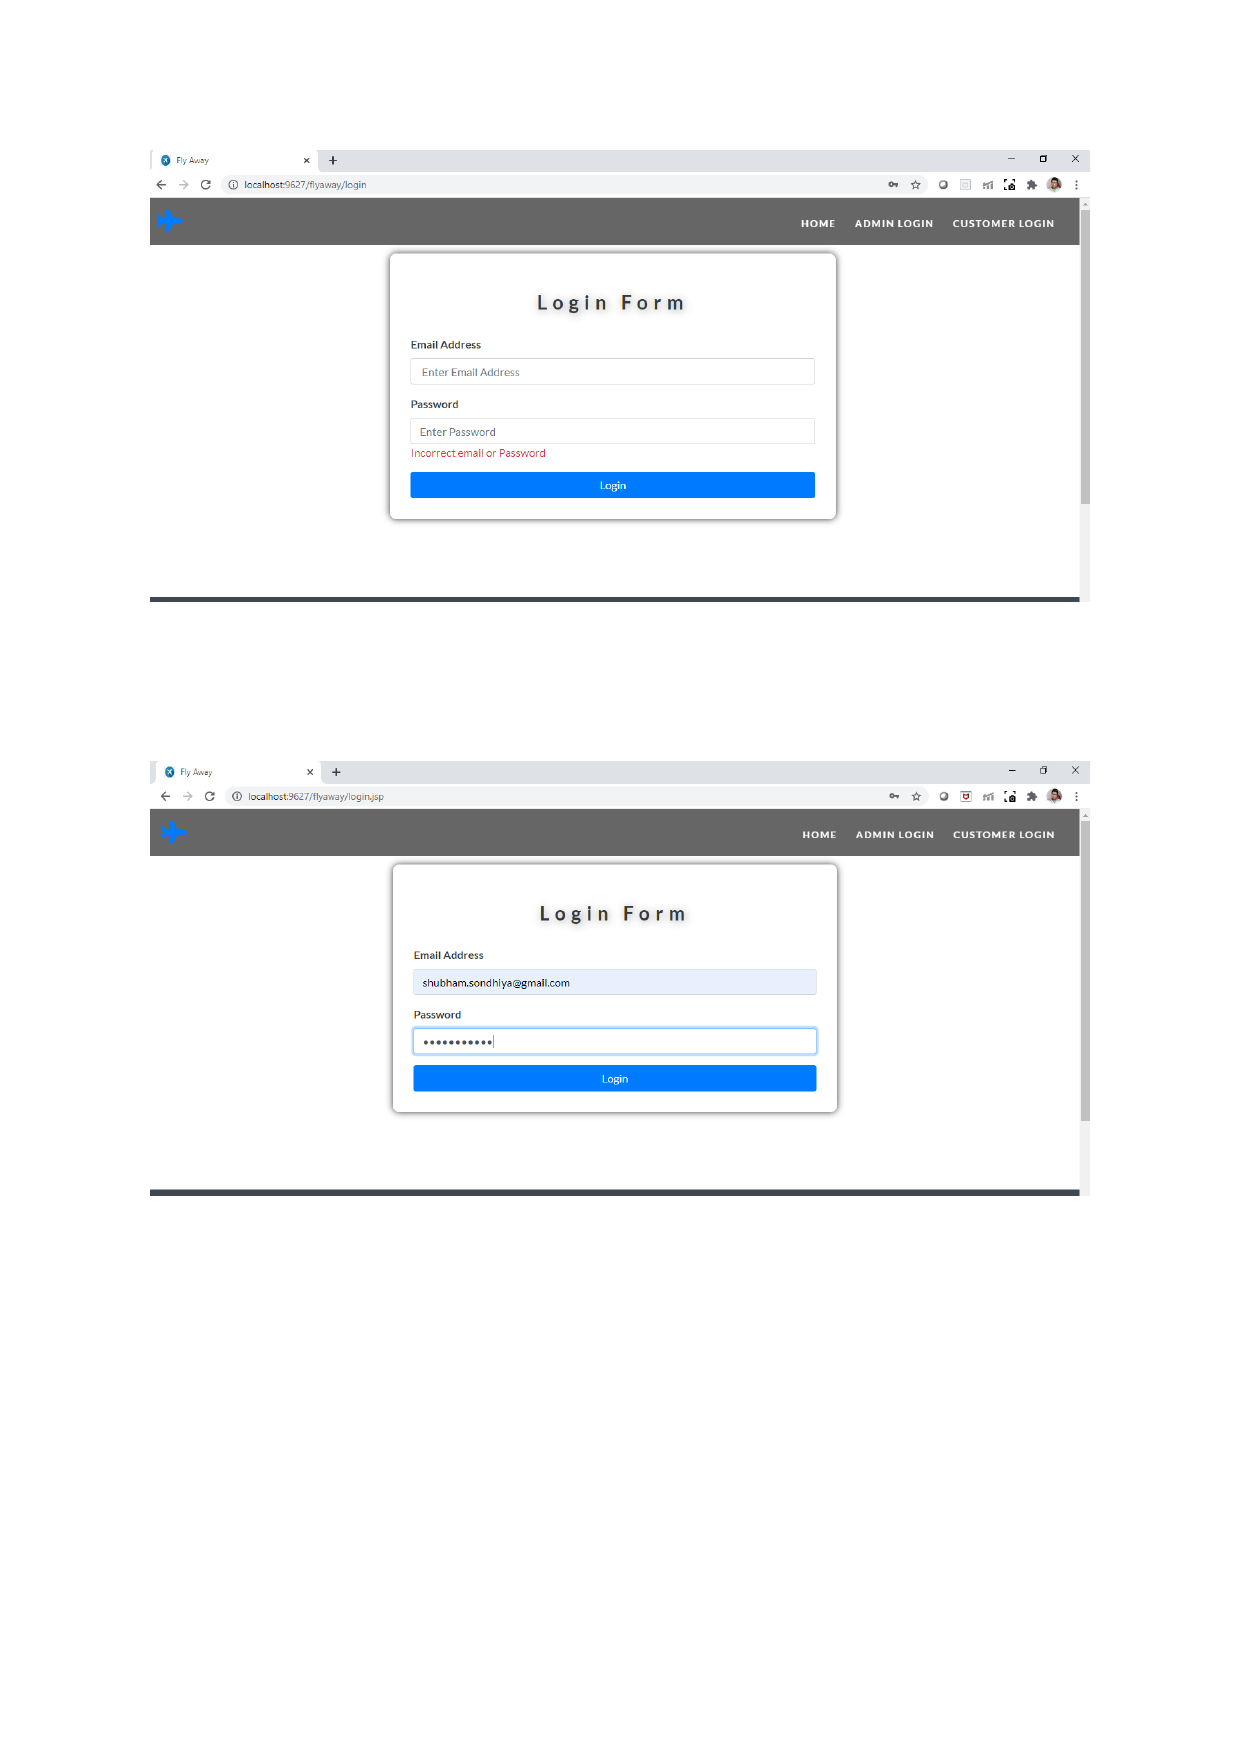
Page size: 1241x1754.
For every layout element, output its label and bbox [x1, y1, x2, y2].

picture [150, 761, 1091, 1196]
picture [150, 150, 1091, 602]
